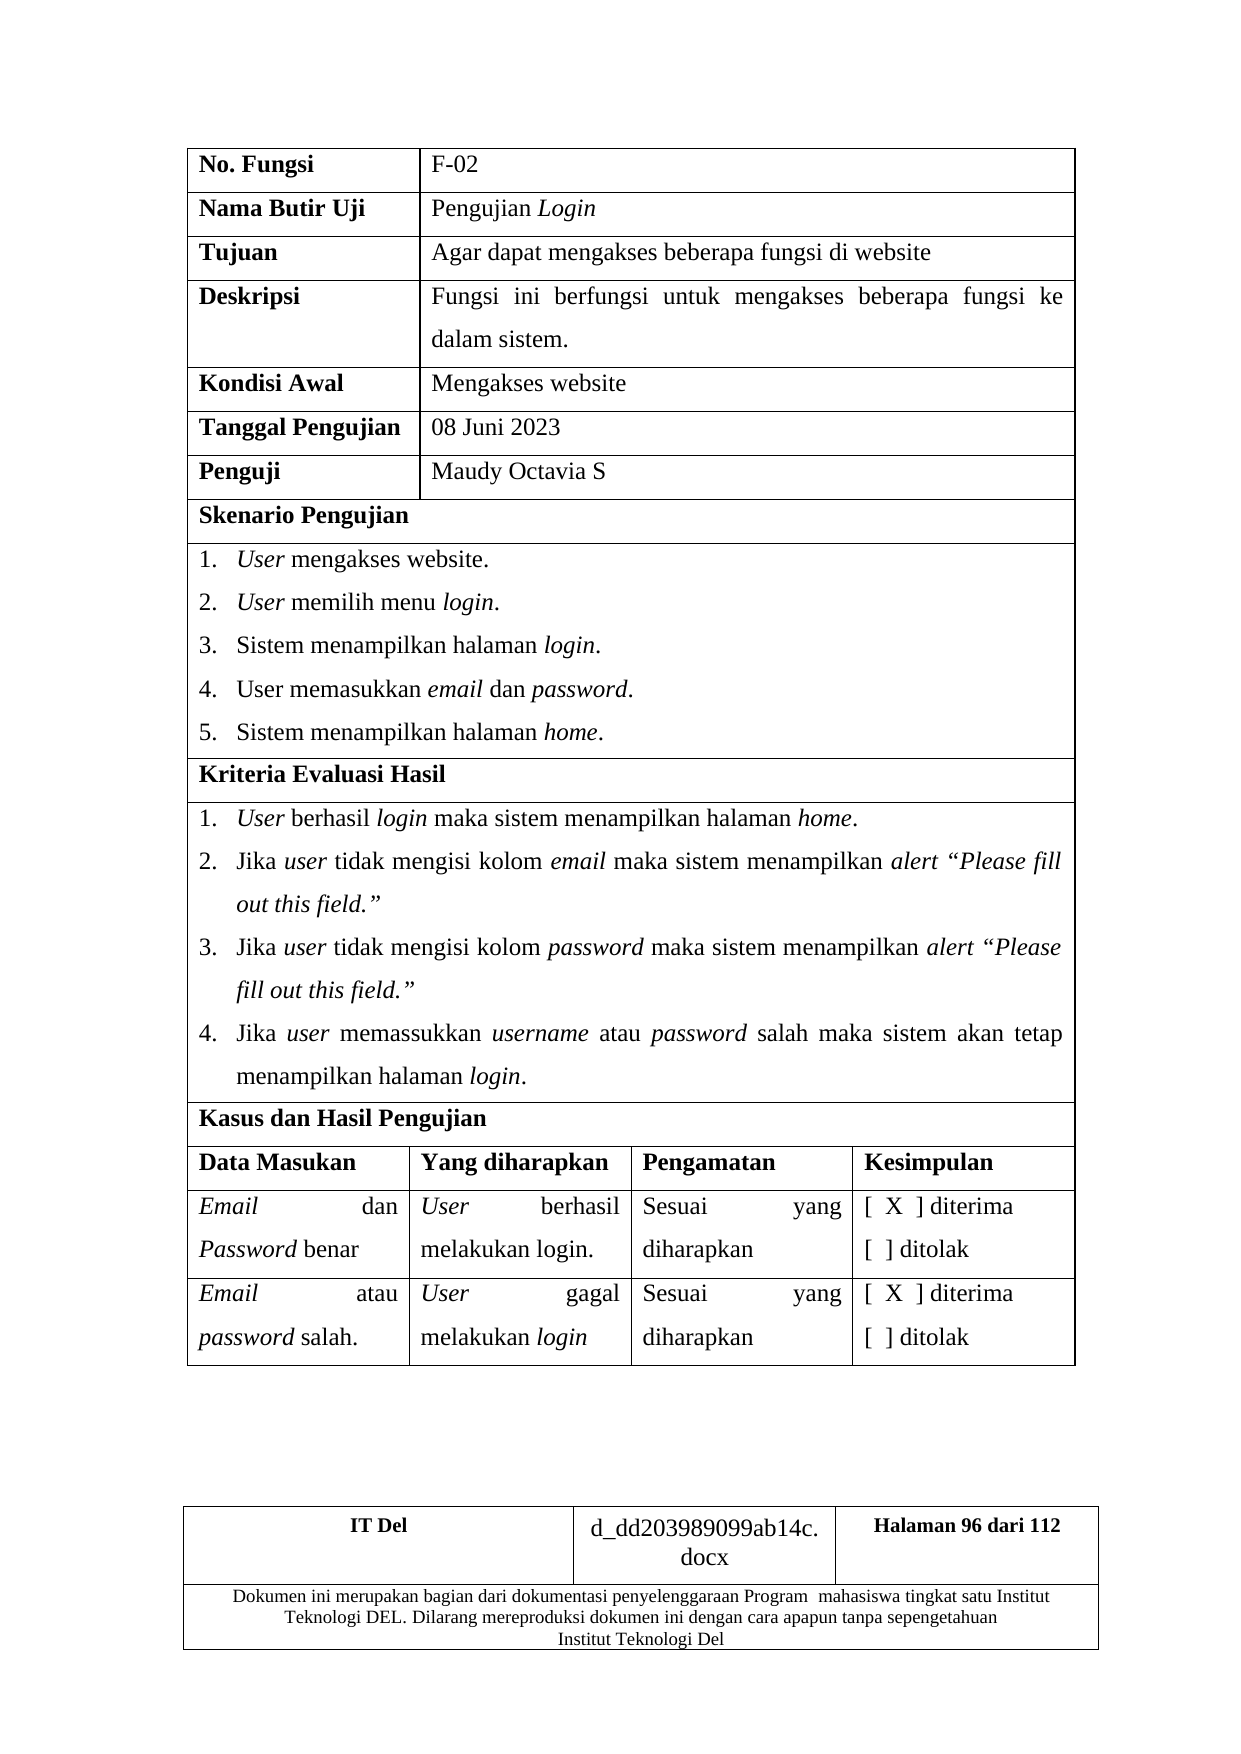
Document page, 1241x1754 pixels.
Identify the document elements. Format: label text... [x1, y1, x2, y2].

table_cell Sesuai yang diharapkan [632, 1279, 852, 1365]
table_cell Mengakses website [421, 368, 1074, 411]
table_cell [ X ] diterima [ ] ditolak [853, 1191, 1074, 1277]
table_cell Kesimpulan [853, 1147, 1074, 1190]
table_cell User gagal melakukan login [410, 1279, 631, 1365]
table_cell Yang diharapkan [410, 1147, 631, 1190]
table_cell [ X ] diterima [ ] ditolak [853, 1279, 1074, 1365]
table_cell Pengamatan [632, 1147, 852, 1190]
table_cell Penguji [188, 456, 419, 499]
table_cell Kasus dan Hasil Pengujian [188, 1103, 1074, 1146]
table_cell Maudy Octavia S [421, 456, 1074, 499]
table_cell Deskripsi [188, 281, 419, 367]
table_cell Kriteria Evaluasi Hasil [188, 759, 1074, 802]
table_cell F-02 [421, 149, 1074, 192]
table_cell Tanggal Pengujian [188, 412, 419, 455]
table_cell Nama Butir Uji [188, 193, 419, 236]
table_cell Email atau password salah. [188, 1279, 409, 1365]
table_cell Fungsi ini berfungsi untuk mengakses beberapa fungsi ke dalam sistem. [421, 281, 1074, 367]
table_cell Kondisi Awal [188, 368, 419, 411]
table_cell Agar dapat mengakses beberapa fungsi di website [421, 237, 1074, 280]
table_cell Email dan Password benar [188, 1191, 409, 1277]
table_cell Pengujian Login [421, 193, 1074, 236]
table_cell User berhasil login maka sistem menampilkan halaman home. Jika user tidak mengisi kolom email maka sistem menampilkan alert “Please fill out this field.” Jika user tidak mengisi kolom password maka sistem menampilkan alert “Please fill out this field.” Jika user memassukkan username atau password salah maka sistem akan tetap menampilkan halaman login. [188, 803, 1074, 1102]
table_cell Tujuan [188, 237, 419, 280]
table_cell Skenario Pengujian [188, 500, 1074, 543]
table_cell No. Fungsi [188, 149, 419, 192]
table_cell 08 Juni 2023 [421, 412, 1074, 455]
table_cell Sesuai yang diharapkan [632, 1191, 852, 1277]
table_cell User mengakses website. User memilih menu login. Sistem menampilkan halaman login. User memasukkan email dan password. Sistem menampilkan halaman home. [188, 544, 1074, 758]
table_cell User berhasil melakukan login. [410, 1191, 631, 1277]
table_cell Data Masukan [188, 1147, 409, 1190]
